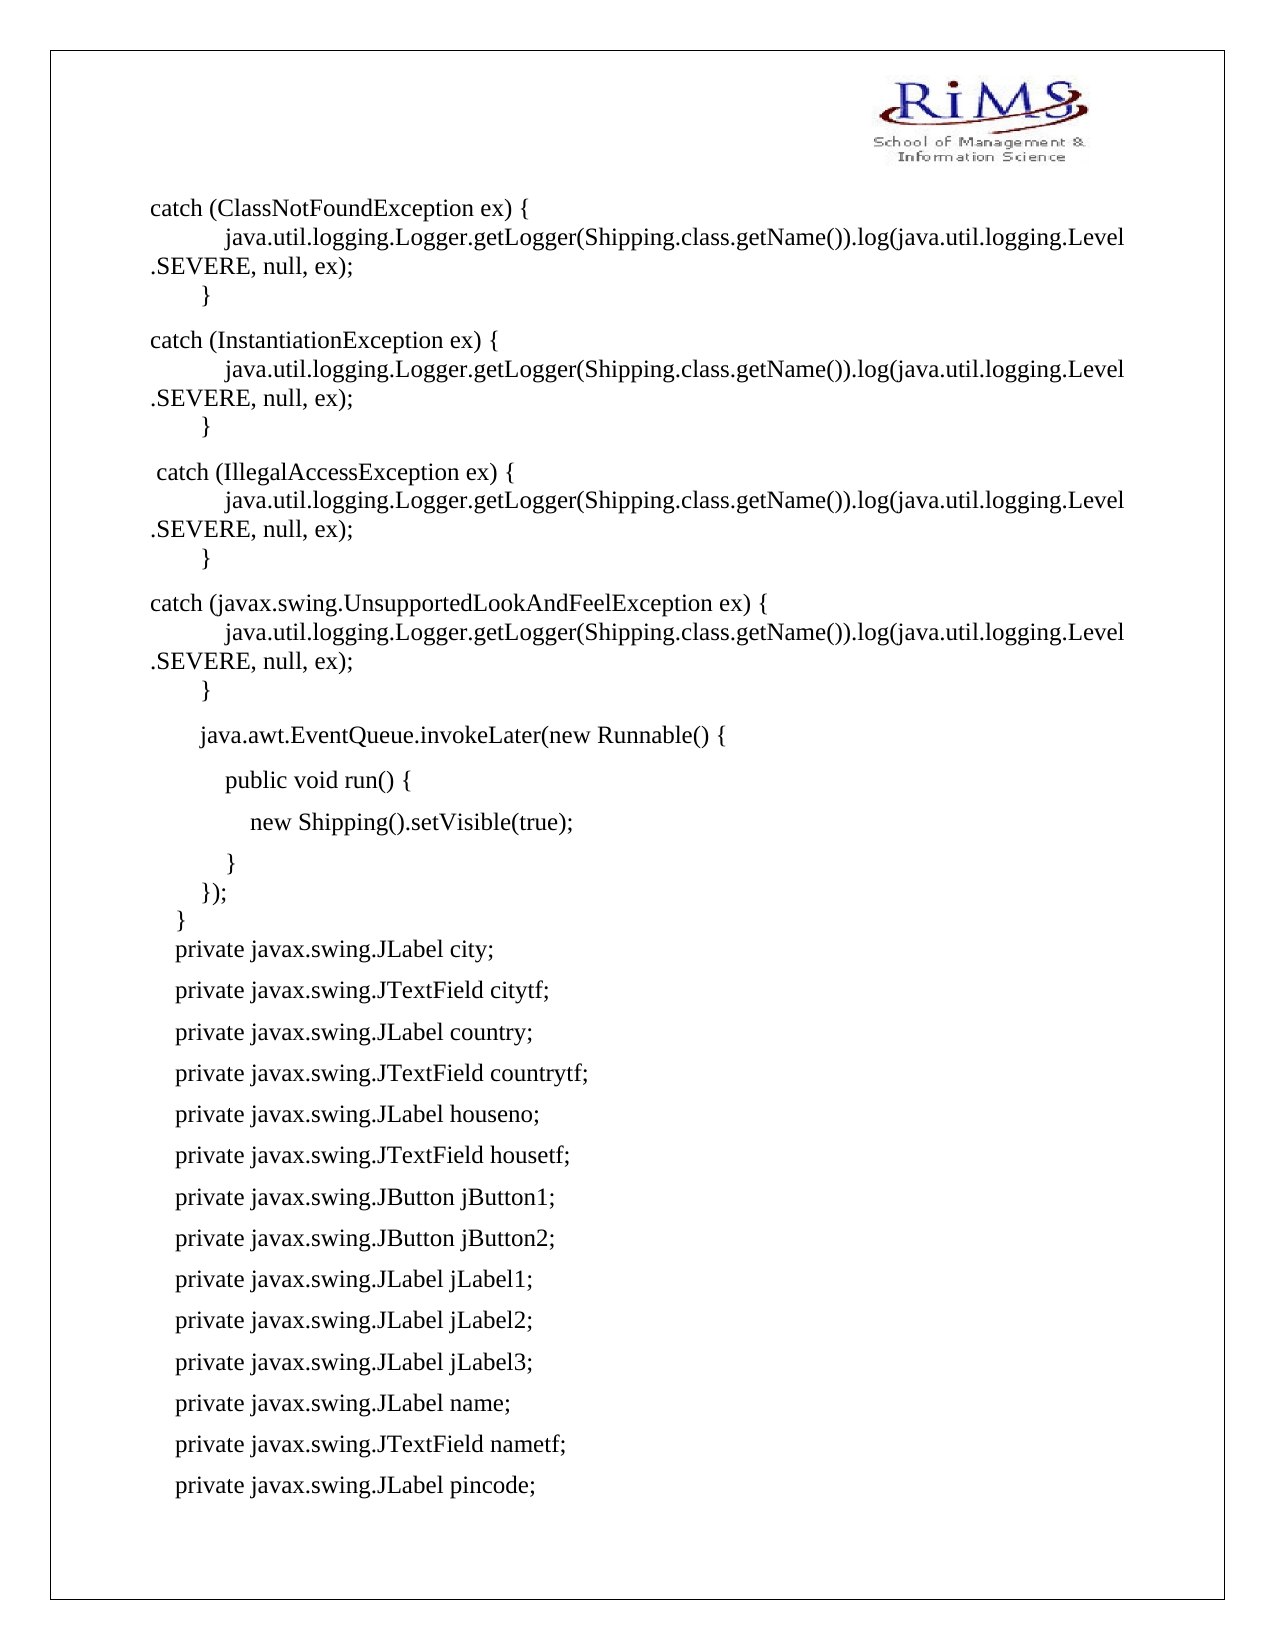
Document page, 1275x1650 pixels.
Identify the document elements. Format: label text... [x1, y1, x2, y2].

text private javax.swing.JLabel name; [150, 1388, 1125, 1417]
text } [150, 280, 1125, 308]
text } [150, 543, 1125, 572]
text private javax.swing.JButton jButton2; [150, 1223, 1125, 1252]
text catch (javax.swing.UnsupportedLookAndFeelException ex) { [150, 588, 1125, 617]
text private javax.swing.JTextField citytf; [150, 976, 1125, 1004]
text java.util.logging.Logger.getLogger(Shipping.class.getName()).log(java.util.logging.Level.SEVERE, null, ex); [150, 486, 1125, 543]
text catch (ClassNotFoundException ex) { [150, 193, 1125, 222]
text }); [150, 877, 1125, 906]
text } [150, 675, 1125, 703]
text public void run() { [150, 766, 1125, 794]
text } [150, 906, 1125, 934]
text java.awt.EventQueue.invokeLater(new Runnable() { [150, 720, 1125, 749]
text private javax.swing.JLabel jLabel3; [150, 1347, 1125, 1376]
text private javax.swing.JLabel jLabel2; [150, 1306, 1125, 1334]
text catch (IllegalAccessException ex) { [150, 457, 1125, 486]
text catch (InstantiationException ex) { [150, 325, 1125, 354]
text } [150, 411, 1125, 440]
text java.util.logging.Logger.getLogger(Shipping.class.getName()).log(java.util.logging.Level.SEVERE, null, ex); [150, 617, 1125, 675]
text new Shipping().setVisible(true); [150, 807, 1125, 836]
text private javax.swing.JButton jButton1; [150, 1182, 1125, 1211]
text private javax.swing.JLabel houseno; [150, 1099, 1125, 1128]
text private javax.swing.JTextField nametf; [150, 1429, 1125, 1458]
text } [150, 848, 1125, 877]
text private javax.swing.JTextField countrytf; [150, 1058, 1125, 1087]
text private javax.swing.JTextField housetf; [150, 1141, 1125, 1169]
text private javax.swing.JLabel country; [150, 1017, 1125, 1046]
picture [871, 75, 1091, 166]
text java.util.logging.Logger.getLogger(Shipping.class.getName()).log(java.util.logging.Level.SEVERE, null, ex); [150, 222, 1125, 280]
text private javax.swing.JLabel jLabel1; [150, 1264, 1125, 1293]
text java.util.logging.Logger.getLogger(Shipping.class.getName()).log(java.util.logging.Level.SEVERE, null, ex); [150, 354, 1125, 411]
text private javax.swing.JLabel city; [150, 934, 1125, 963]
text private javax.swing.JLabel pincode; [150, 1471, 1125, 1499]
